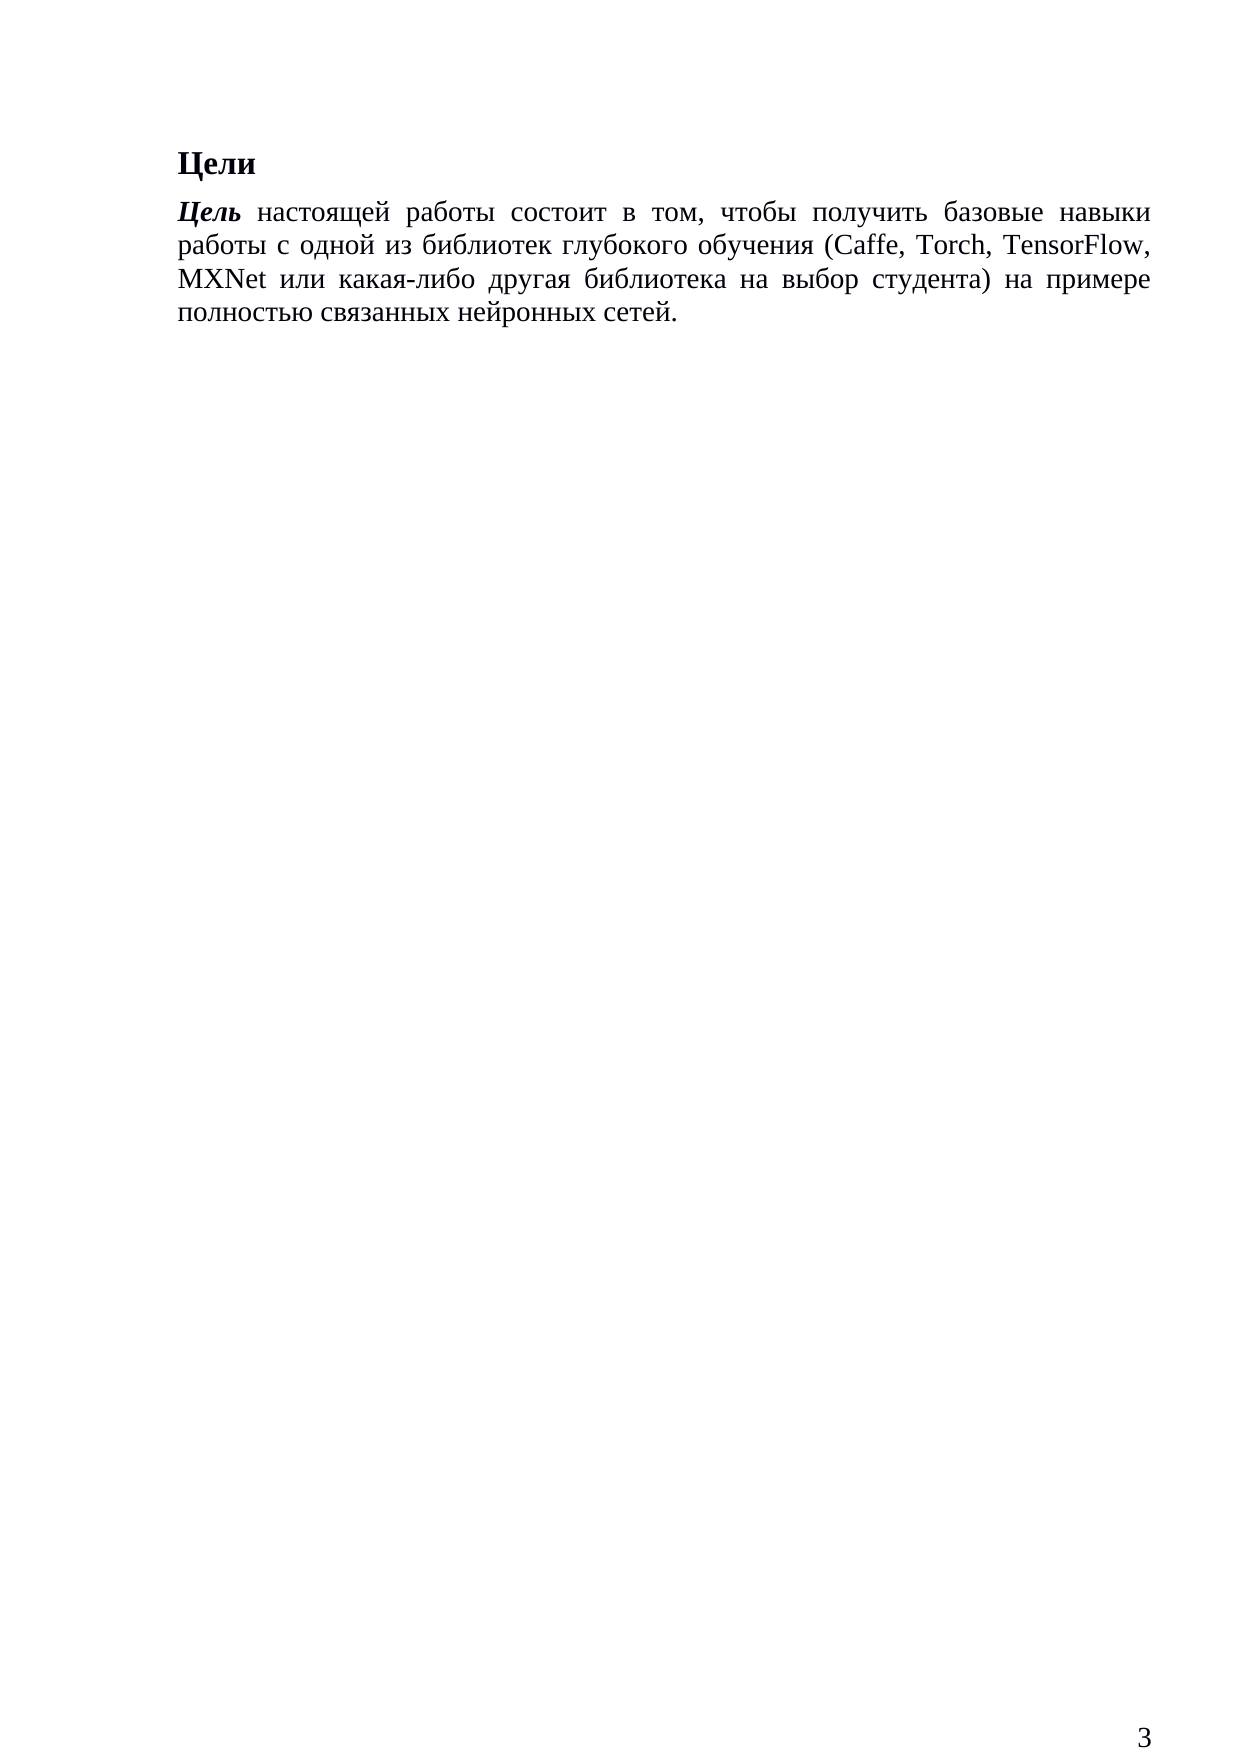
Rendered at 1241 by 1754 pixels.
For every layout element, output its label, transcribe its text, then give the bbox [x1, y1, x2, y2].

subtitle Цели [177, 143, 1152, 181]
text Цель настоящей работы состоит в том, чтобы получить базовые навыки работы с одной из библиотек глубокого обучения (Caffe, Torch, TensorFlow, MXNet или какая-либо другая библиотека на выбор студента) на примере полностью связанных нейронных сетей. [177, 194, 1152, 328]
